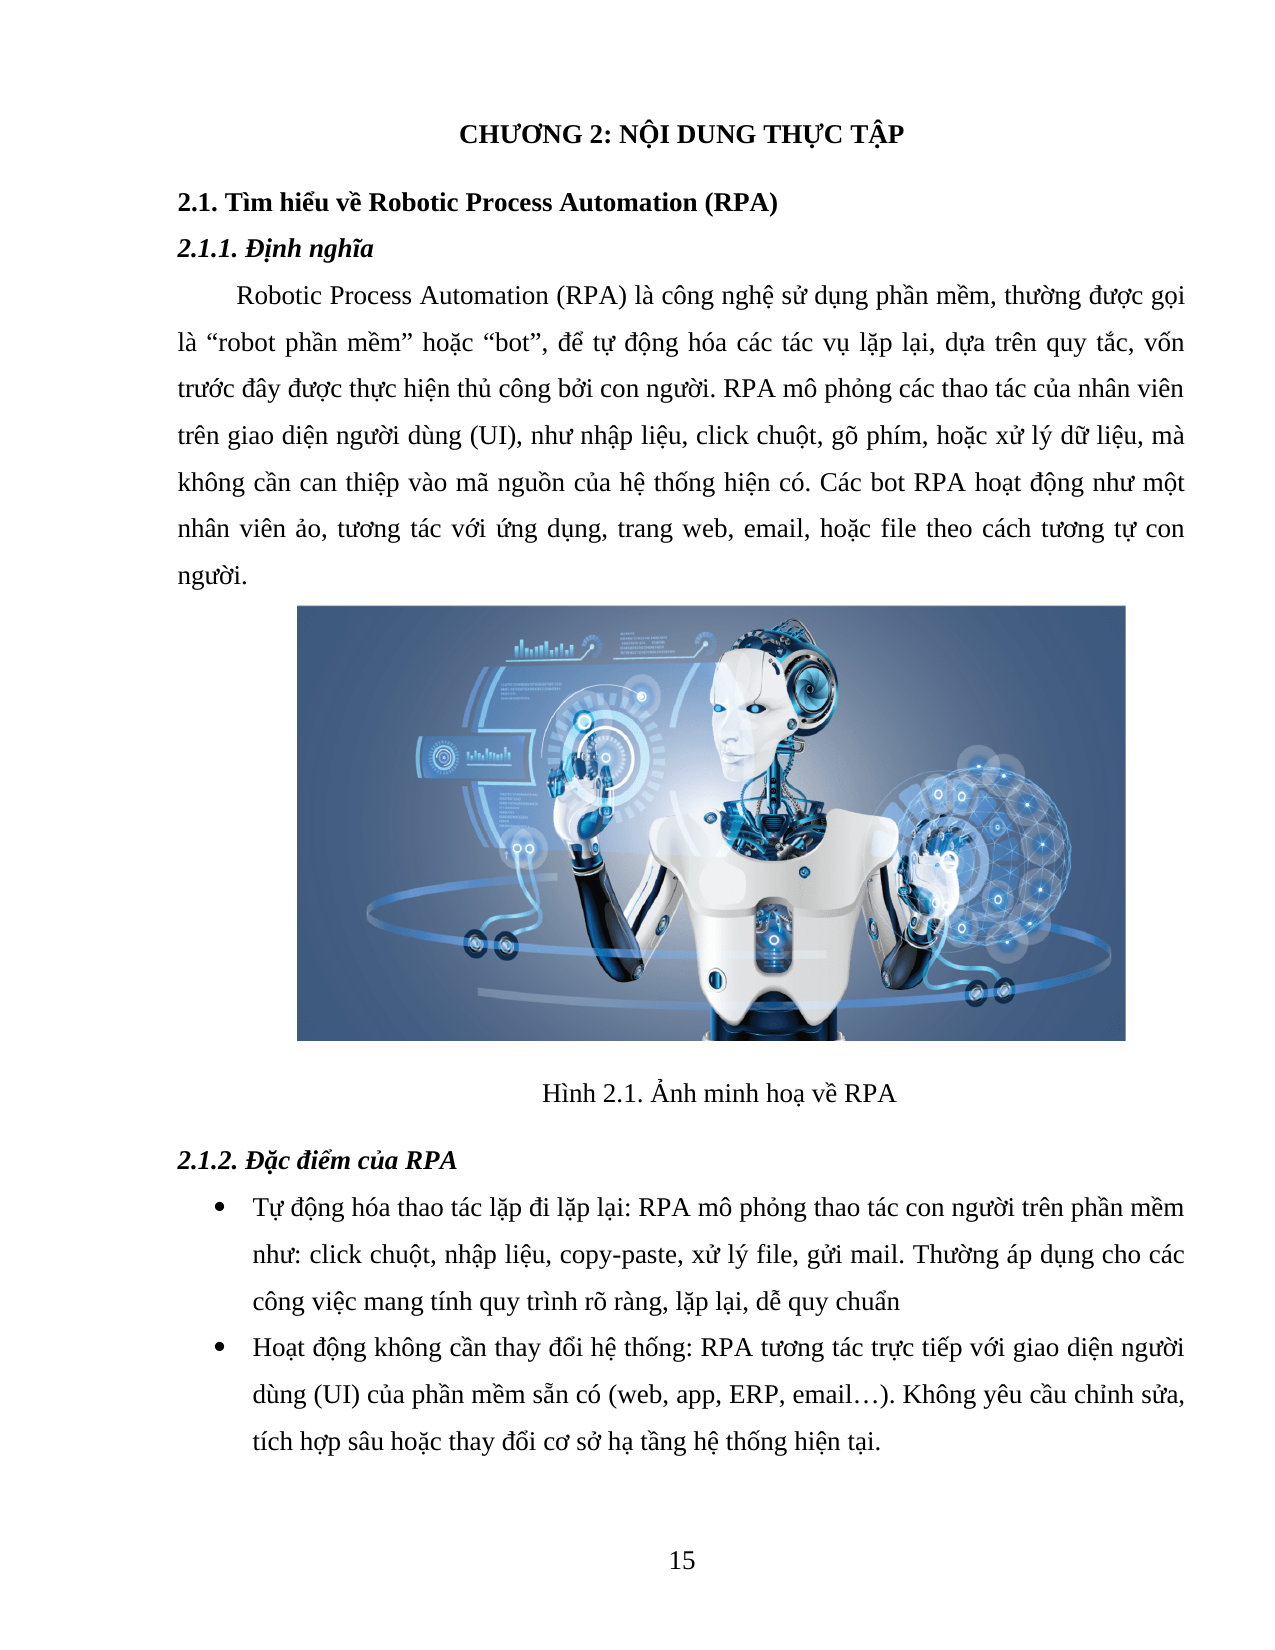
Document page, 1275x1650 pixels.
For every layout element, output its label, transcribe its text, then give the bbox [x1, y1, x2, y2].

text Hình 2.1. Ảnh minh hoạ về RPA [252, 1077, 1186, 1108]
list Robotic Process Automation (RPA) là công nghệ sử dụng phần mềm, thường được gọi là “robot phần mềm” hoặc “bot”, để tự động hóa các tác vụ lặp lại, dựa trên quy tắc, vốn trước đây được thực hiện thủ công bởi con người. RPA mô phỏng các thao tác của nhân viên trên giao diện người dùng (UI), như nhập liệu, click chuột, gõ phím, hoặc xử lý dữ liệu, mà không cần can thiệp vào mã nguồn của hệ thống hiện có. Các bot RPA hoạt động như một nhân viên ảo, tương tác với ứng dụng, trang web, email, hoặc file theo cách tương tự con người. [177, 279, 1186, 590]
picture [297, 605, 1126, 1041]
list Hoạt động không cần thay đổi hệ thống: RPA tương tác trực tiếp với giao diện người dùng (UI) của phần mềm sẵn có (web, app, ERP, email…). Không yêu cầu chỉnh sửa, tích hợp sâu hoặc thay đổi cơ sở hạ tầng hệ thống hiện tại. [215, 1331, 1186, 1456]
list Tự động hóa thao tác lặp đi lặp lại: RPA mô phỏng thao tác con người trên phần mềm như: click chuột, nhập liệu, copy-paste, xử lý file, gửi mail. Thường áp dụng cho các công việc mang tính quy trình rõ ràng, lặp lại, dễ quy chuẩn [215, 1191, 1186, 1316]
subtitle CHƯƠNG 2: NỘI DUNG THỰC TẬP [177, 118, 1186, 149]
subtitle 2.1.2. Đặc điểm của RPA [177, 1144, 1186, 1176]
list 2.1. Tìm hiểu về Robotic Process Automation (RPA) [177, 186, 1186, 217]
list 2.1.1. Định nghĩa [177, 232, 1186, 263]
